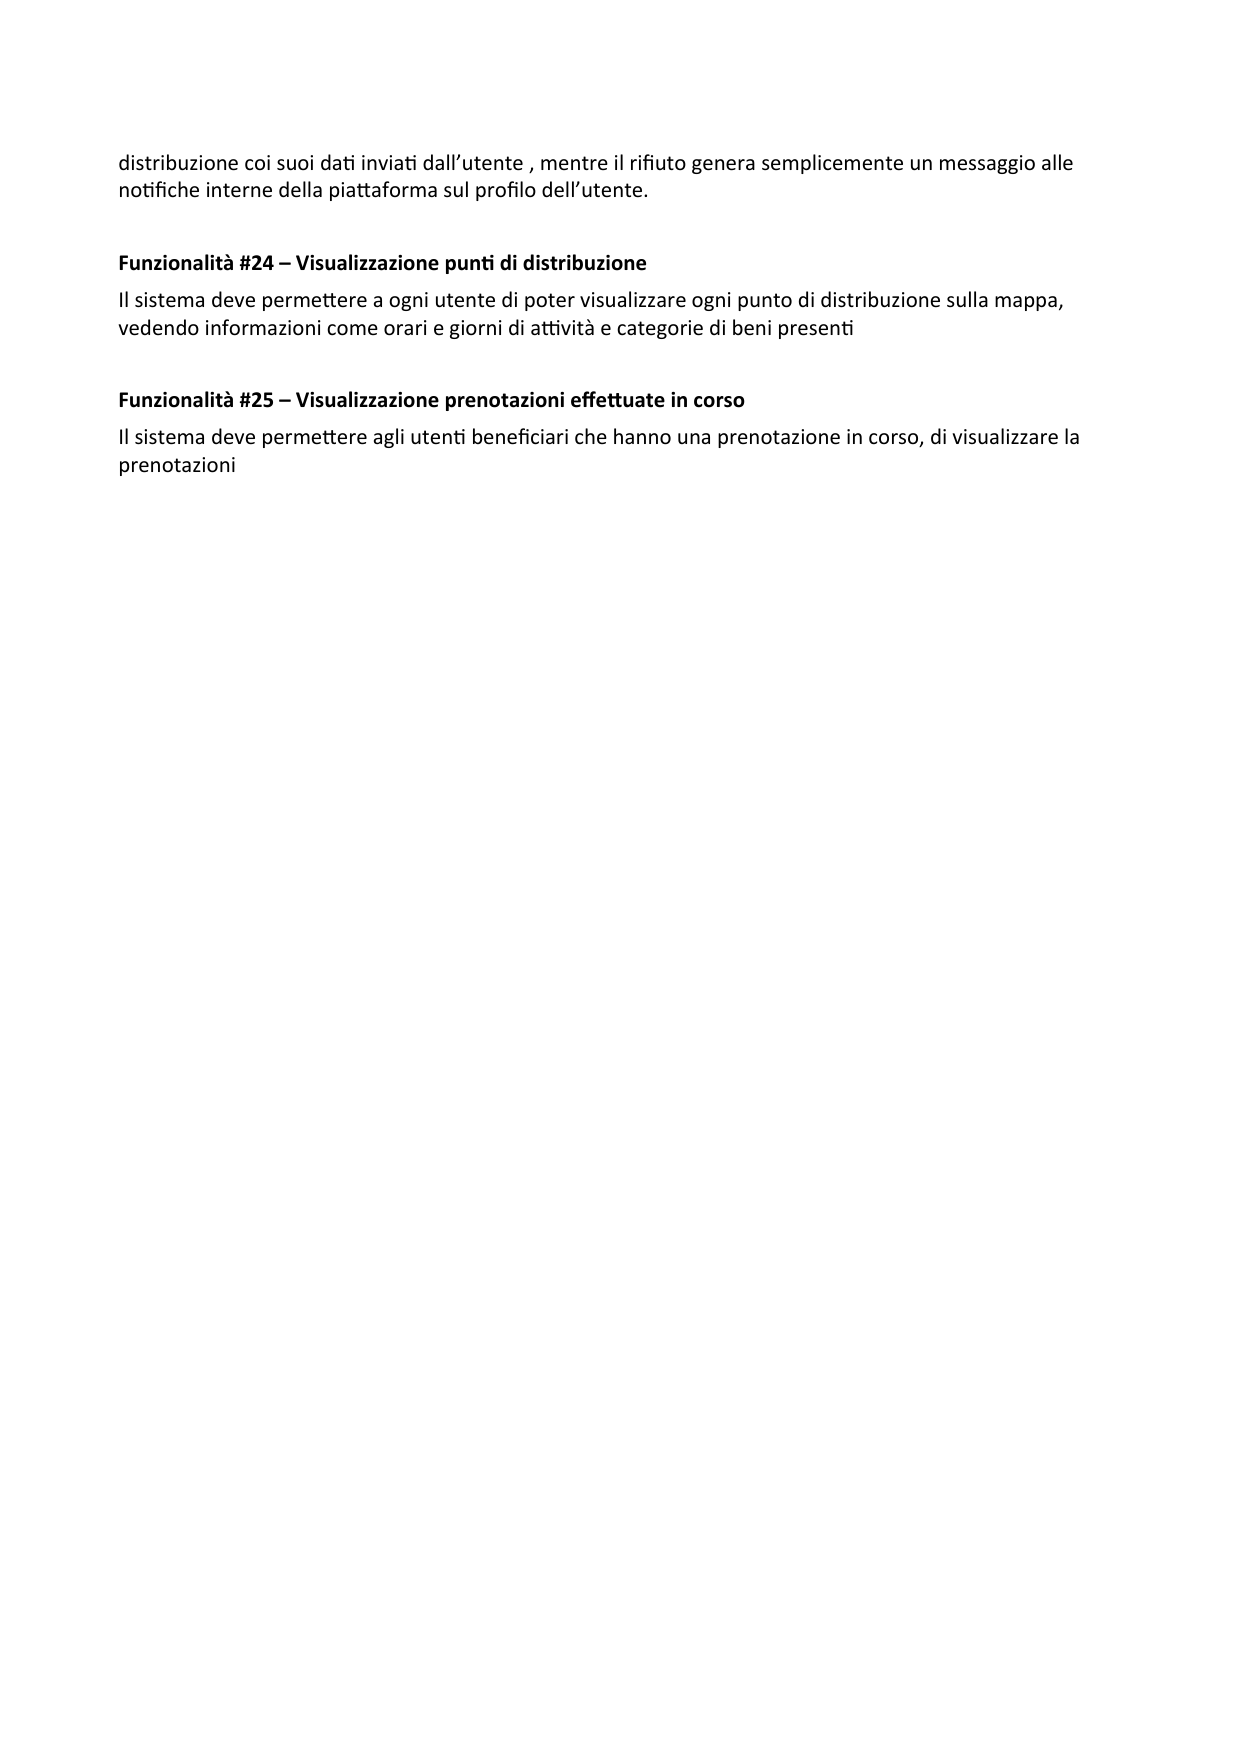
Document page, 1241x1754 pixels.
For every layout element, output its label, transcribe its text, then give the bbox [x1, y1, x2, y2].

text Il sistema deve permettere a ogni utente di poter visualizzare ogni punto di distribuzione sulla mappa, vedendo informazioni come orari e giorni di attività e categorie di beni presenti [118, 285, 1152, 341]
text Funzionalità #25 – Visualizzazione prenotazioni effettuate in corso [118, 385, 1152, 413]
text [118, 148, 1152, 204]
text Il sistema deve permettere agli utenti beneficiari che hanno una prenotazione in corso, di visualizzare la prenotazioni [118, 422, 1152, 478]
text Funzionalità #24 – Visualizzazione punti di distribuzione [118, 248, 1152, 276]
